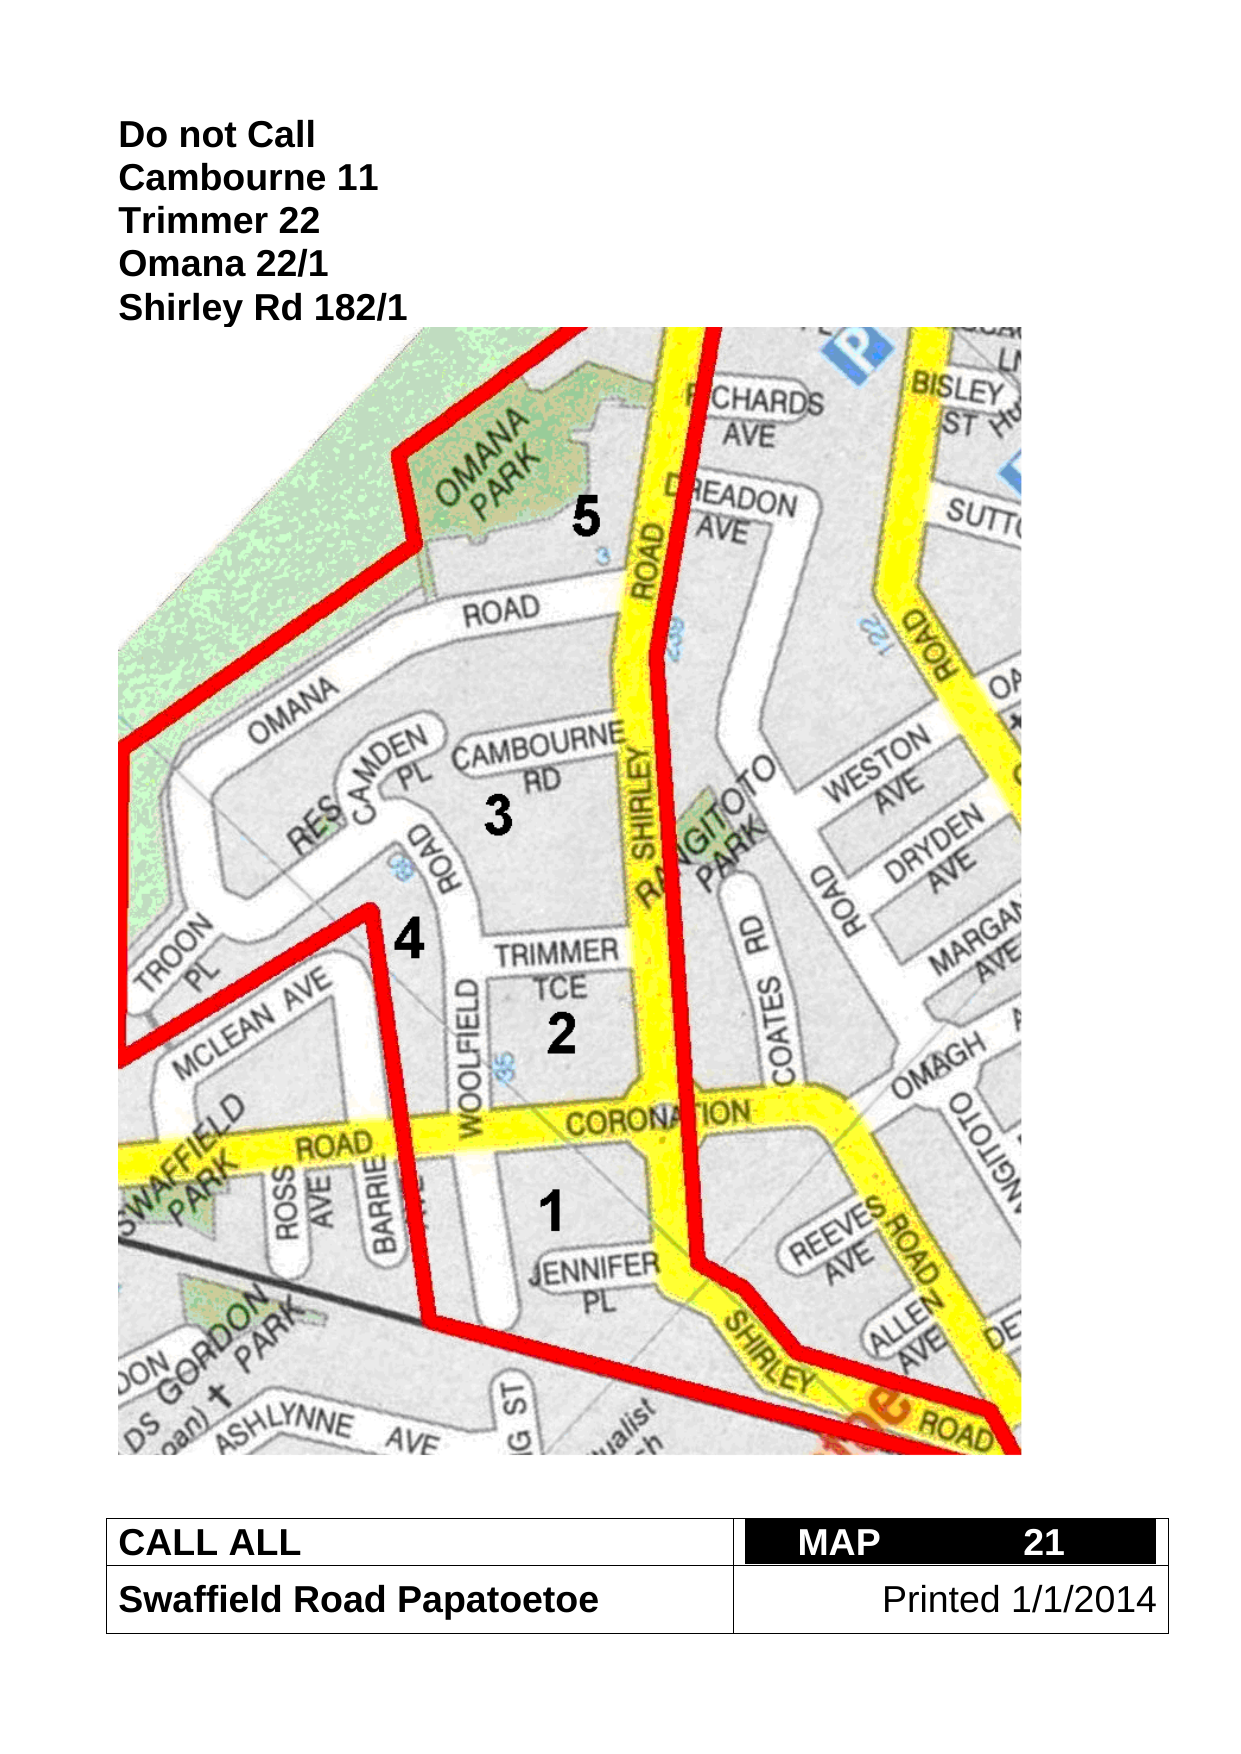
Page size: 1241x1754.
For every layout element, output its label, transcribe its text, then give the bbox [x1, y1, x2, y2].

table_cell Printed 1/1/2014 [734, 1566, 1168, 1633]
table_header [734, 1519, 745, 1564]
table_header [1156, 1519, 1168, 1564]
text Cambourne 11 [118, 155, 1122, 198]
table_cell Papatoetoe [107, 1566, 733, 1633]
text Do not Call [118, 112, 1122, 155]
text Shirley Rd 182/1 [118, 285, 1122, 328]
text Trimmer 22 [118, 198, 1122, 242]
text Omana 22/1 [118, 242, 1122, 285]
picture [118, 327, 1025, 1461]
table_header CALL ALL [107, 1519, 733, 1564]
